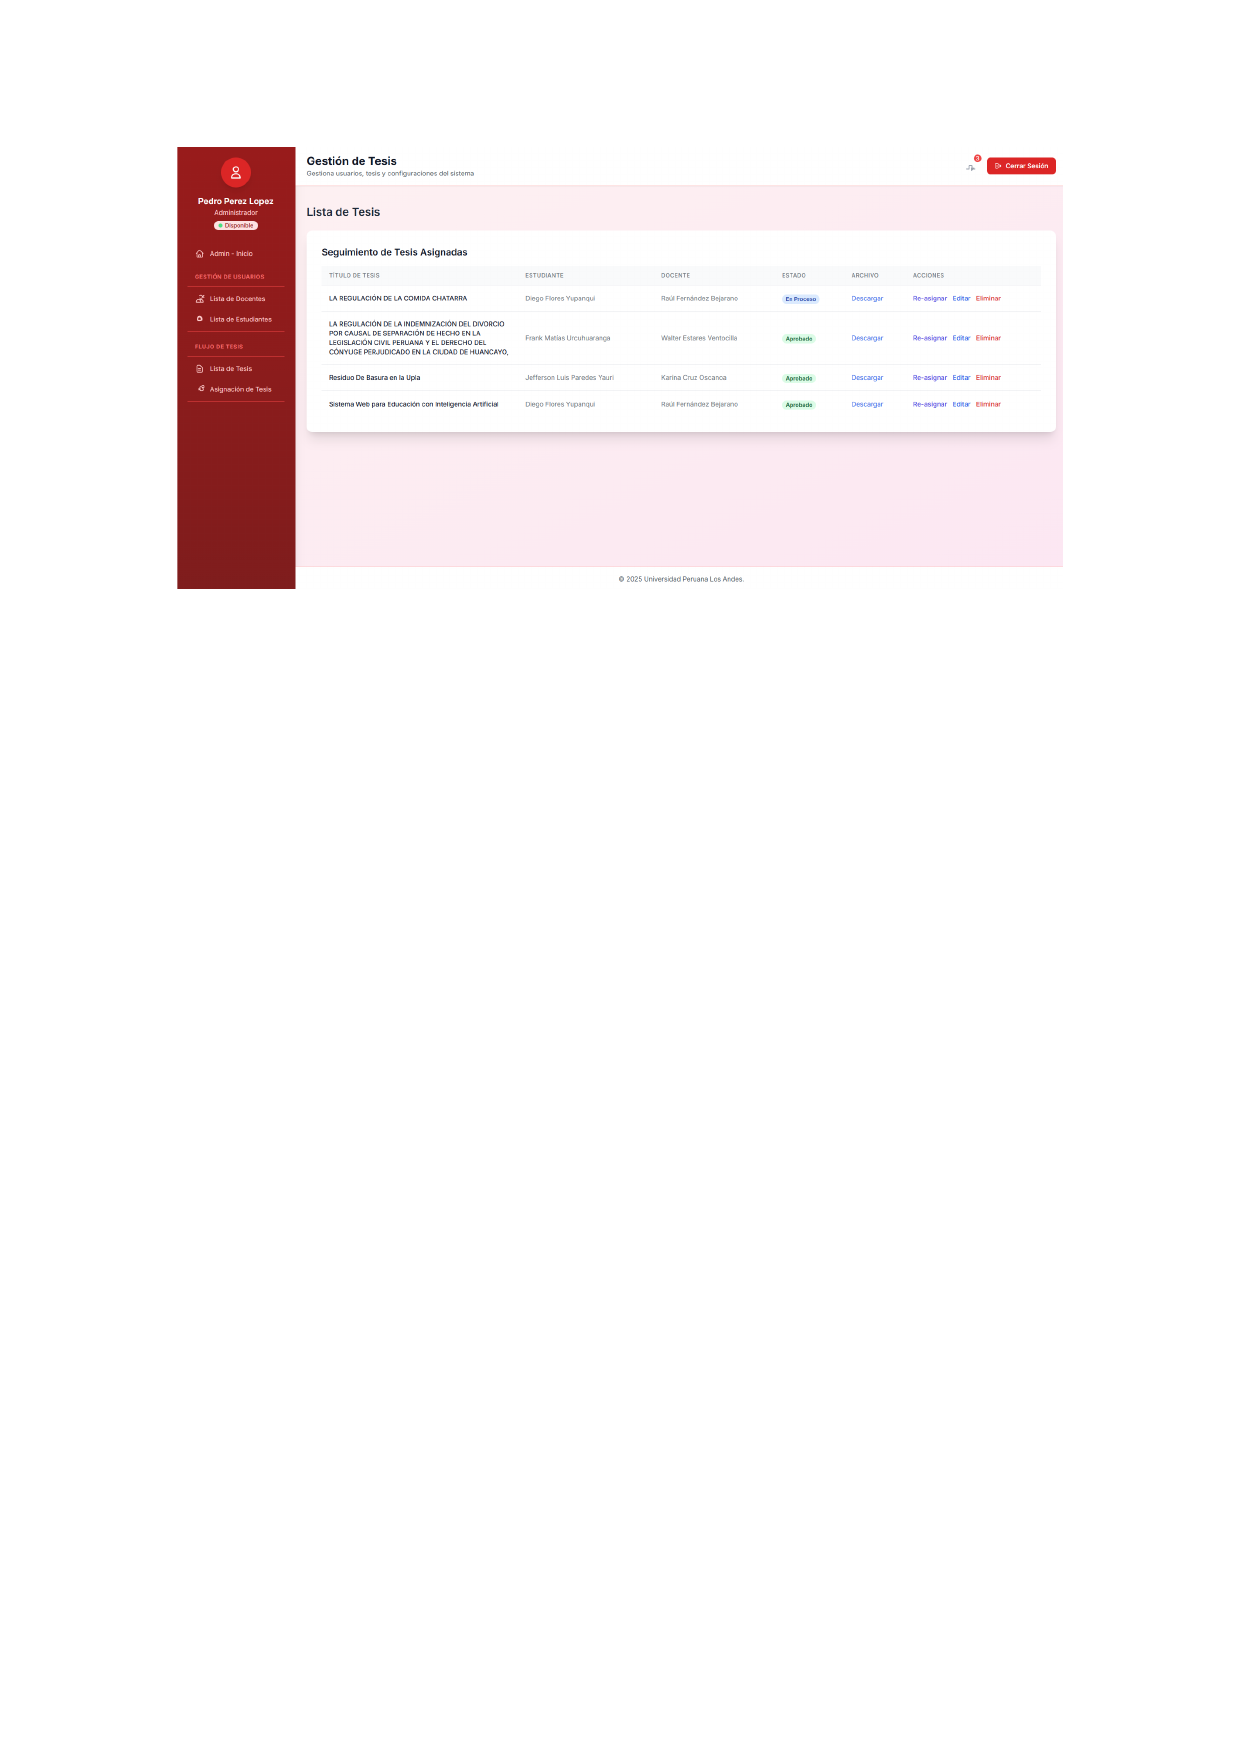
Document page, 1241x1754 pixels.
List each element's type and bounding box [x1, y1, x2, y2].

picture [177, 147, 1063, 589]
